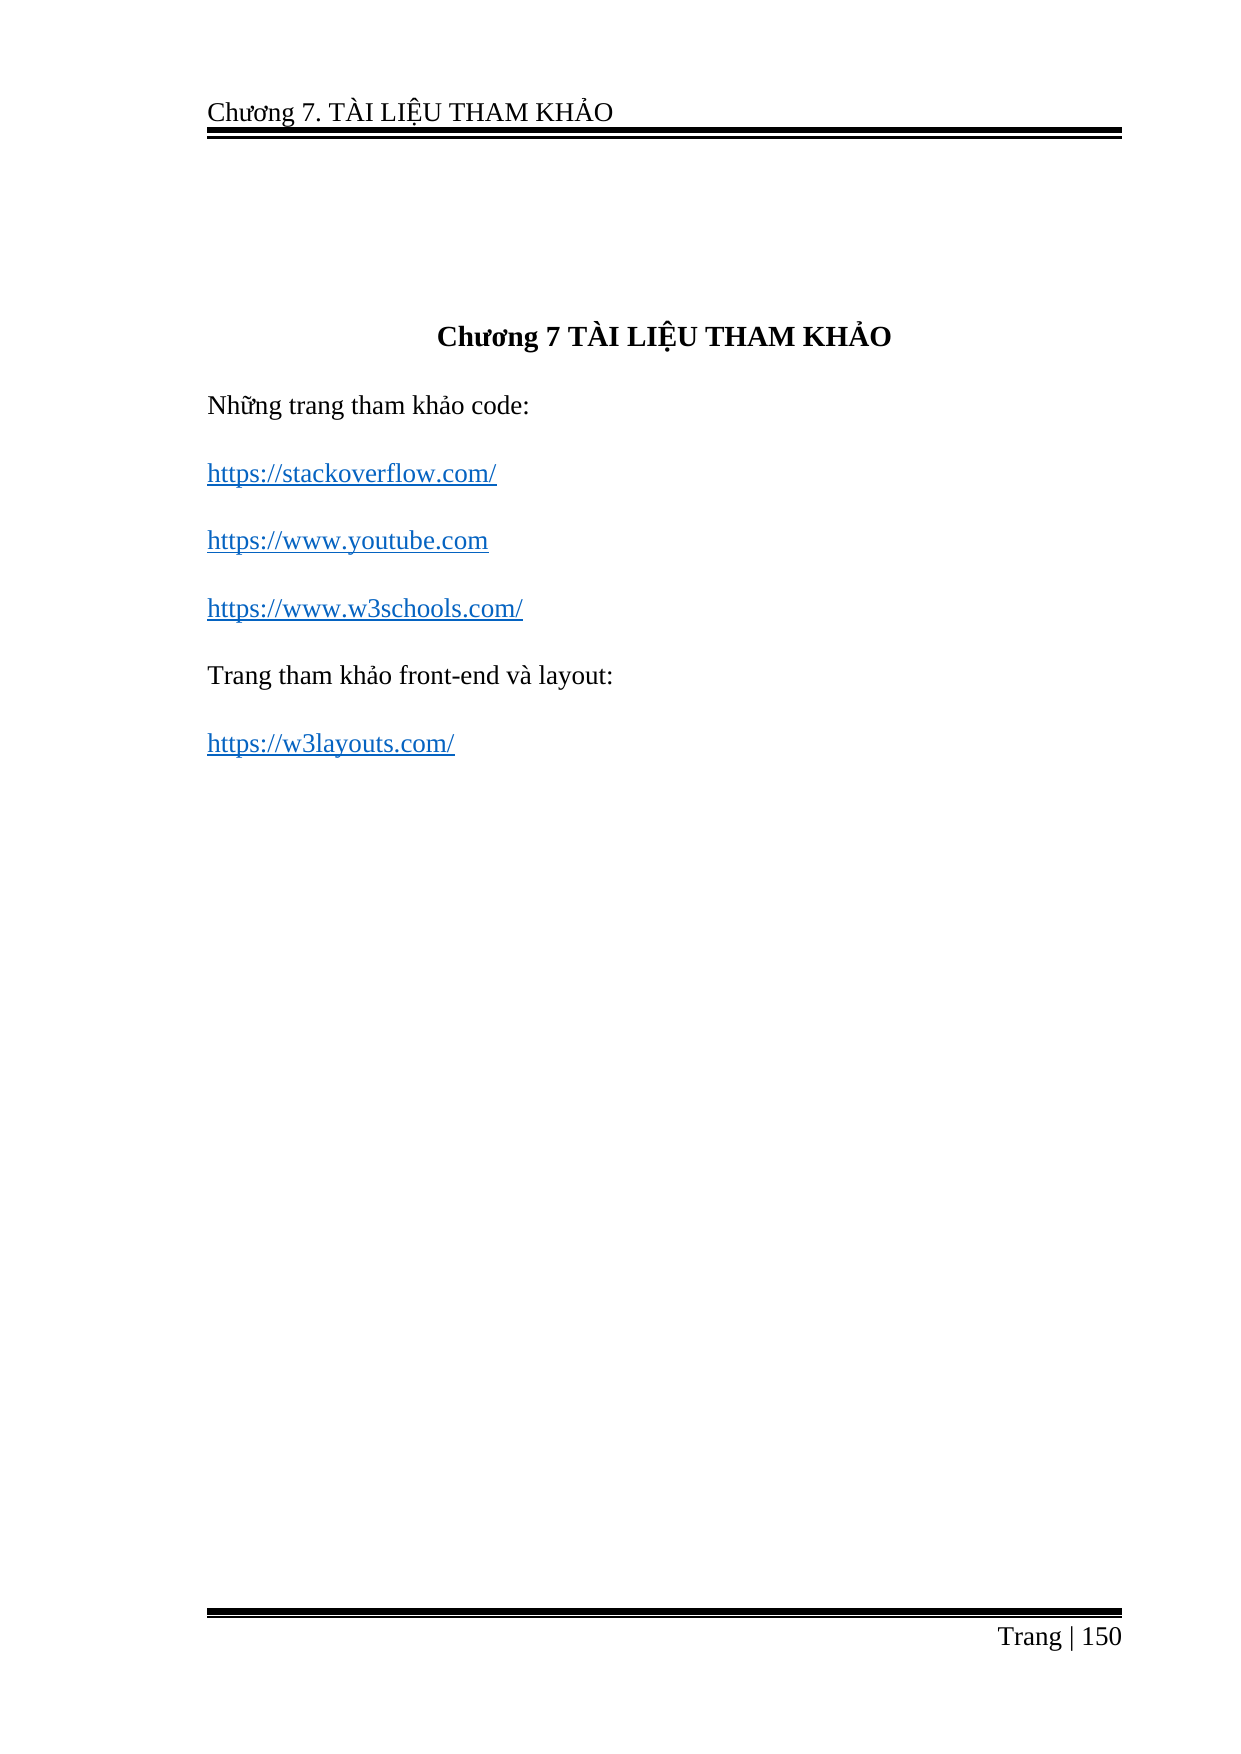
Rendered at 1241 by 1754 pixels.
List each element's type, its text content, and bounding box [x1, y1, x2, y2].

text Trang tham khảo front-end và layout: [207, 659, 1122, 691]
text https://www.w3schools.com/ [207, 592, 1122, 623]
text https://www.youtube.com [207, 524, 1122, 556]
text Những trang tham khảo code: [207, 228, 1122, 421]
subtitle TÀI LIỆU THAM KHẢO [437, 319, 892, 353]
text https://w3layouts.com/ [207, 727, 1122, 758]
text https://stackoverflow.com/ [207, 457, 1122, 488]
